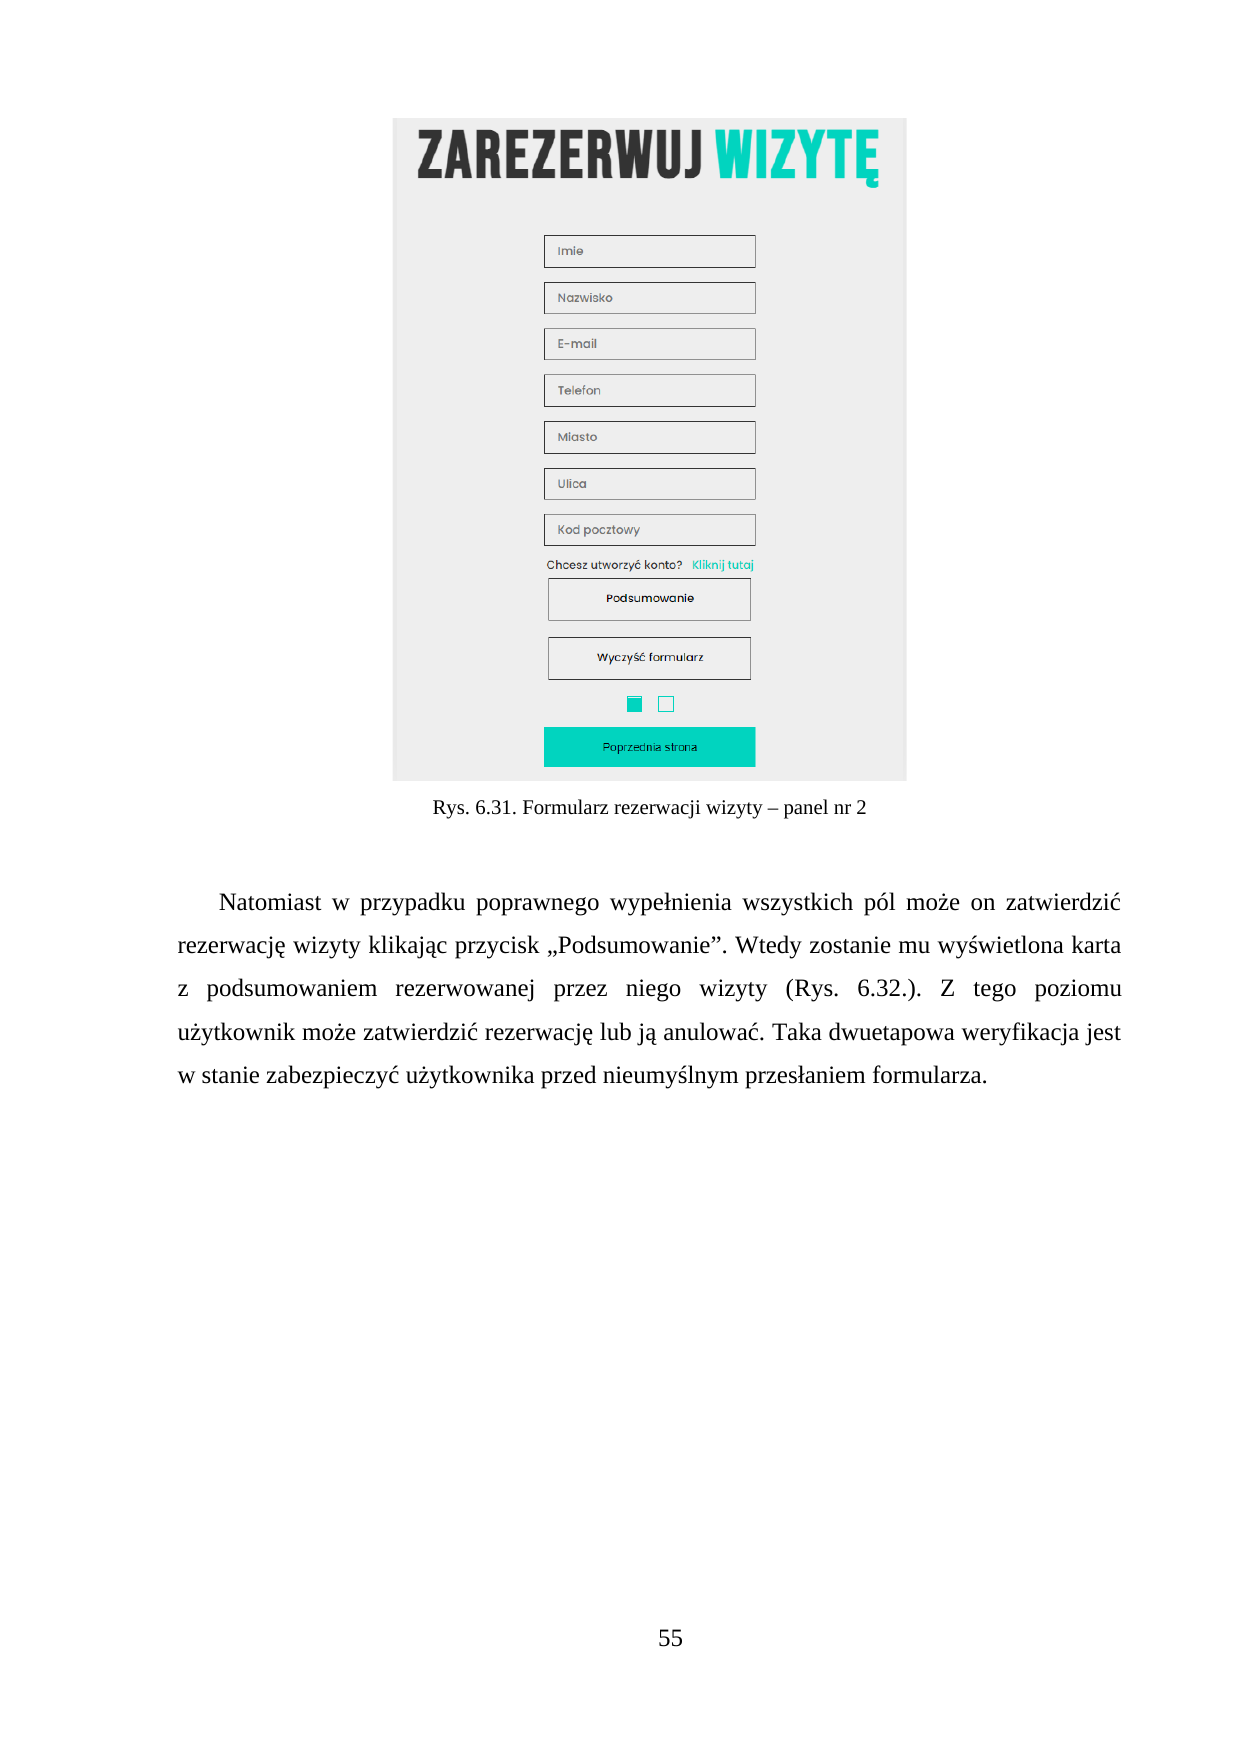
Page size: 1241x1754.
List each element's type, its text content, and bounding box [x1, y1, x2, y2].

text Rys. 6.13. Formularz rezerwacji wizyty – panel nr 2 [177, 795, 1122, 819]
picture [392, 118, 907, 781]
